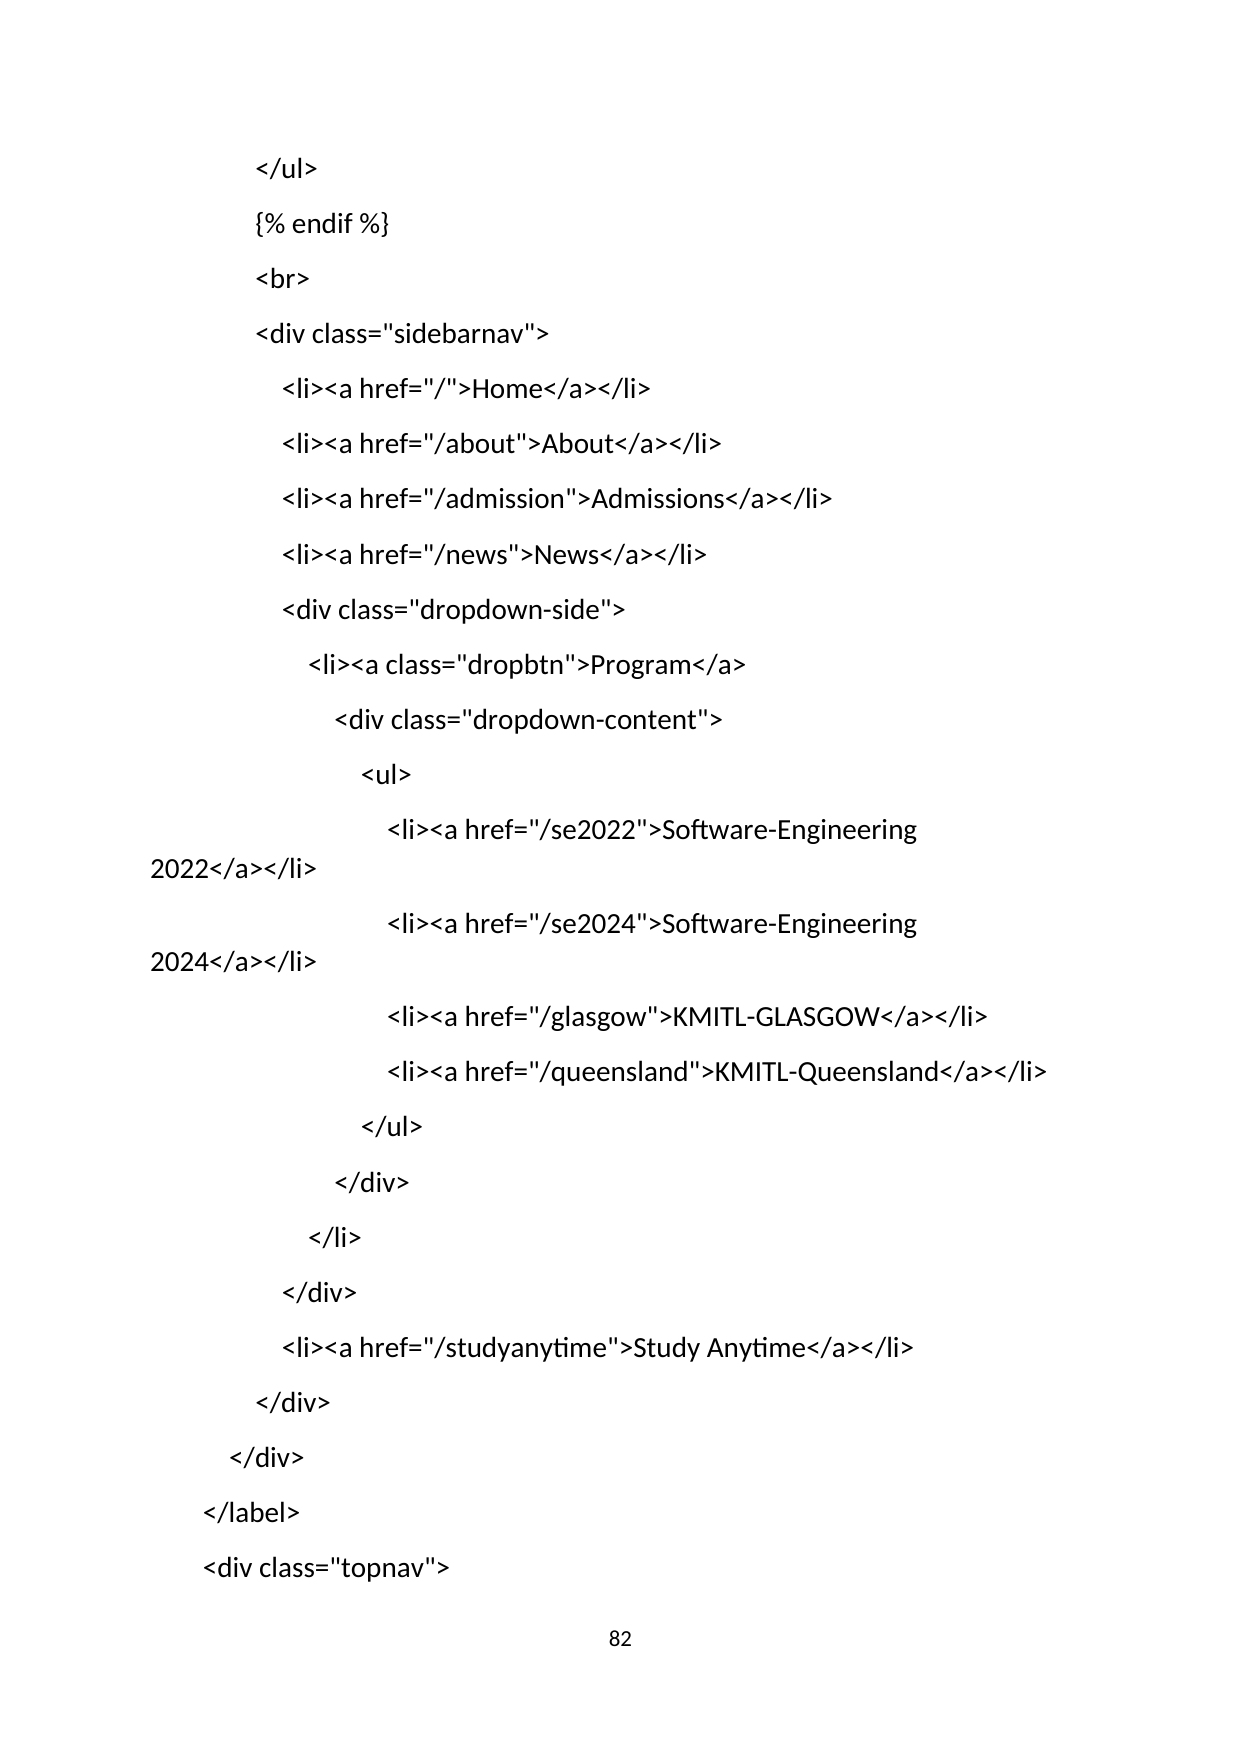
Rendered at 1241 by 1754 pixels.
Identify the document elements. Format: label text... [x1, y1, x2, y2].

text </div> [150, 1164, 1090, 1199]
text <li><a href="/studyanytime">Study Anytime</a></li> [150, 1329, 1090, 1364]
text <br> [150, 260, 1090, 296]
text </li> [150, 1219, 1090, 1254]
text </ul> [150, 1108, 1090, 1144]
text </div> [150, 1439, 1090, 1475]
text </div> [150, 1274, 1090, 1309]
text {% endif %} [150, 205, 1090, 241]
text <li><a href="/queensland">KMITL-Queensland</a></li> [150, 1053, 1090, 1089]
text <li><a href="/news">News</a></li> [150, 536, 1090, 571]
text <div class="dropdown-side"> [150, 591, 1090, 626]
text <li><a href="/glasgow">KMITL-GLASGOW</a></li> [150, 998, 1090, 1034]
text </ul> [150, 150, 1090, 186]
text <div class="sidebarnav"> [150, 315, 1090, 351]
text <li><a href="/se2022">Software-Engineering 2022</a></li> [150, 811, 1090, 885]
text <li><a href="/admission">Admissions</a></li> [150, 481, 1090, 516]
text <li><a href="/">Home</a></li> [150, 370, 1090, 406]
text <ul> [150, 756, 1090, 792]
text </div> [150, 1384, 1090, 1420]
text </label> [150, 1494, 1090, 1530]
text <li><a href="/se2024">Software-Engineering 2024</a></li> [150, 905, 1090, 979]
text <li><a href="/about">About</a></li> [150, 426, 1090, 461]
text <div class="topnav"> [150, 1549, 1090, 1585]
text <div class="dropdown-content"> [150, 701, 1090, 737]
text <li><a class="dropbtn">Program</a> [150, 646, 1090, 682]
